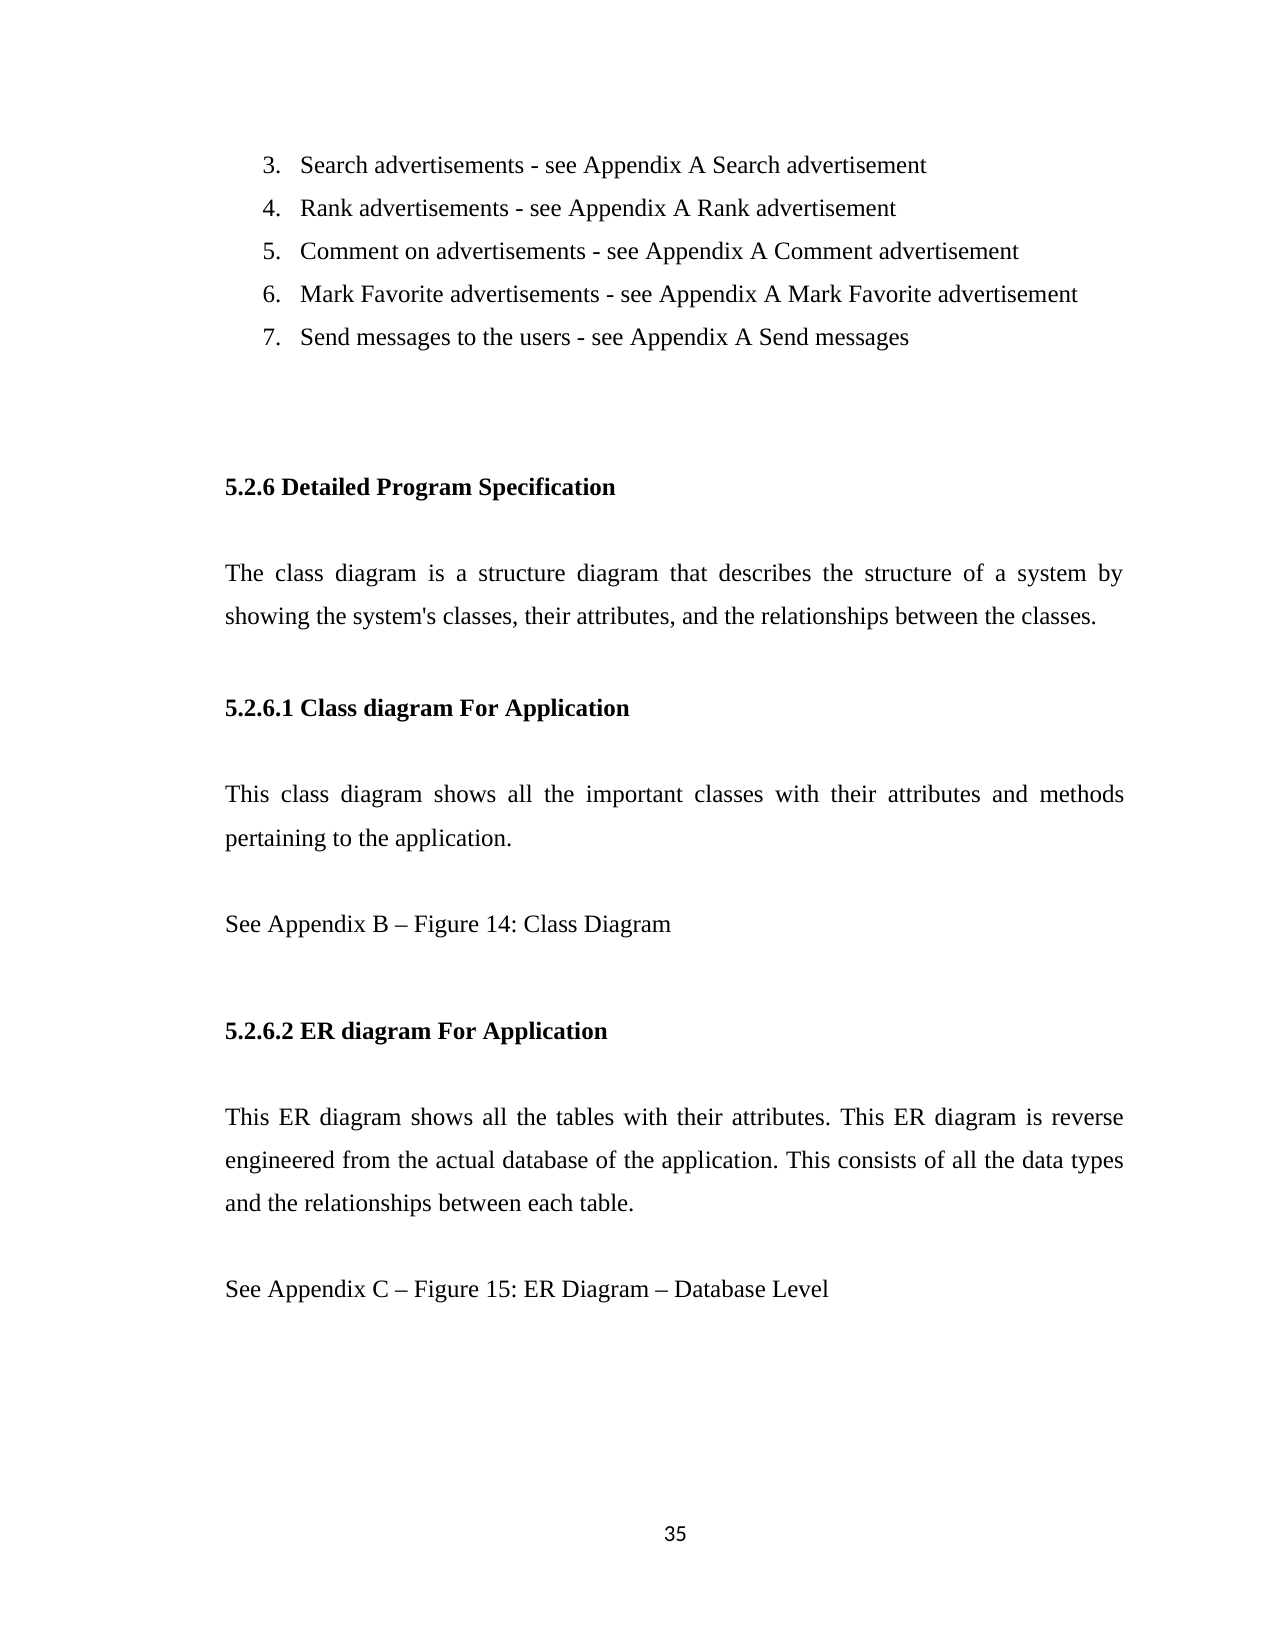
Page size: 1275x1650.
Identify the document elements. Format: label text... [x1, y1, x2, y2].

text This class diagram shows all the important classes with their attributes and methods pertaining to the application. [225, 779, 1125, 851]
list Mark Favorite advertisements - see Appendix A Mark Favorite advertisement [262, 279, 1125, 308]
subtitle 5.2.6 Detailed Program Specification [225, 472, 1125, 500]
list Rank advertisements - see Appendix A Rank advertisement [262, 193, 1125, 222]
text The class diagram is a structure diagram that describes the structure of a system by showing the system's classes, their attributes, and the relationships between the classes. [225, 558, 1125, 629]
text See Appendix C – Figure 15: ER Diagram – Database Level [225, 1274, 1125, 1303]
text See Appendix B – Figure 14: Class Diagram [225, 909, 1125, 938]
list Search advertisements - see Appendix A Search advertisement [262, 150, 1125, 179]
list Comment on advertisements - see Appendix A Comment advertisement [262, 236, 1125, 265]
subtitle 5.2.6.1 Class diagram For Application [225, 693, 1125, 722]
list Send messages to the users - see Appendix A Send messages [262, 322, 1125, 351]
subtitle 5.2.6.2 ER diagram For Application [225, 1016, 1125, 1045]
text This ER diagram shows all the tables with their attributes. This ER diagram is reverse engineered from the actual database of the application. This consists of all the data types and the relationships between each table. [225, 1102, 1125, 1217]
